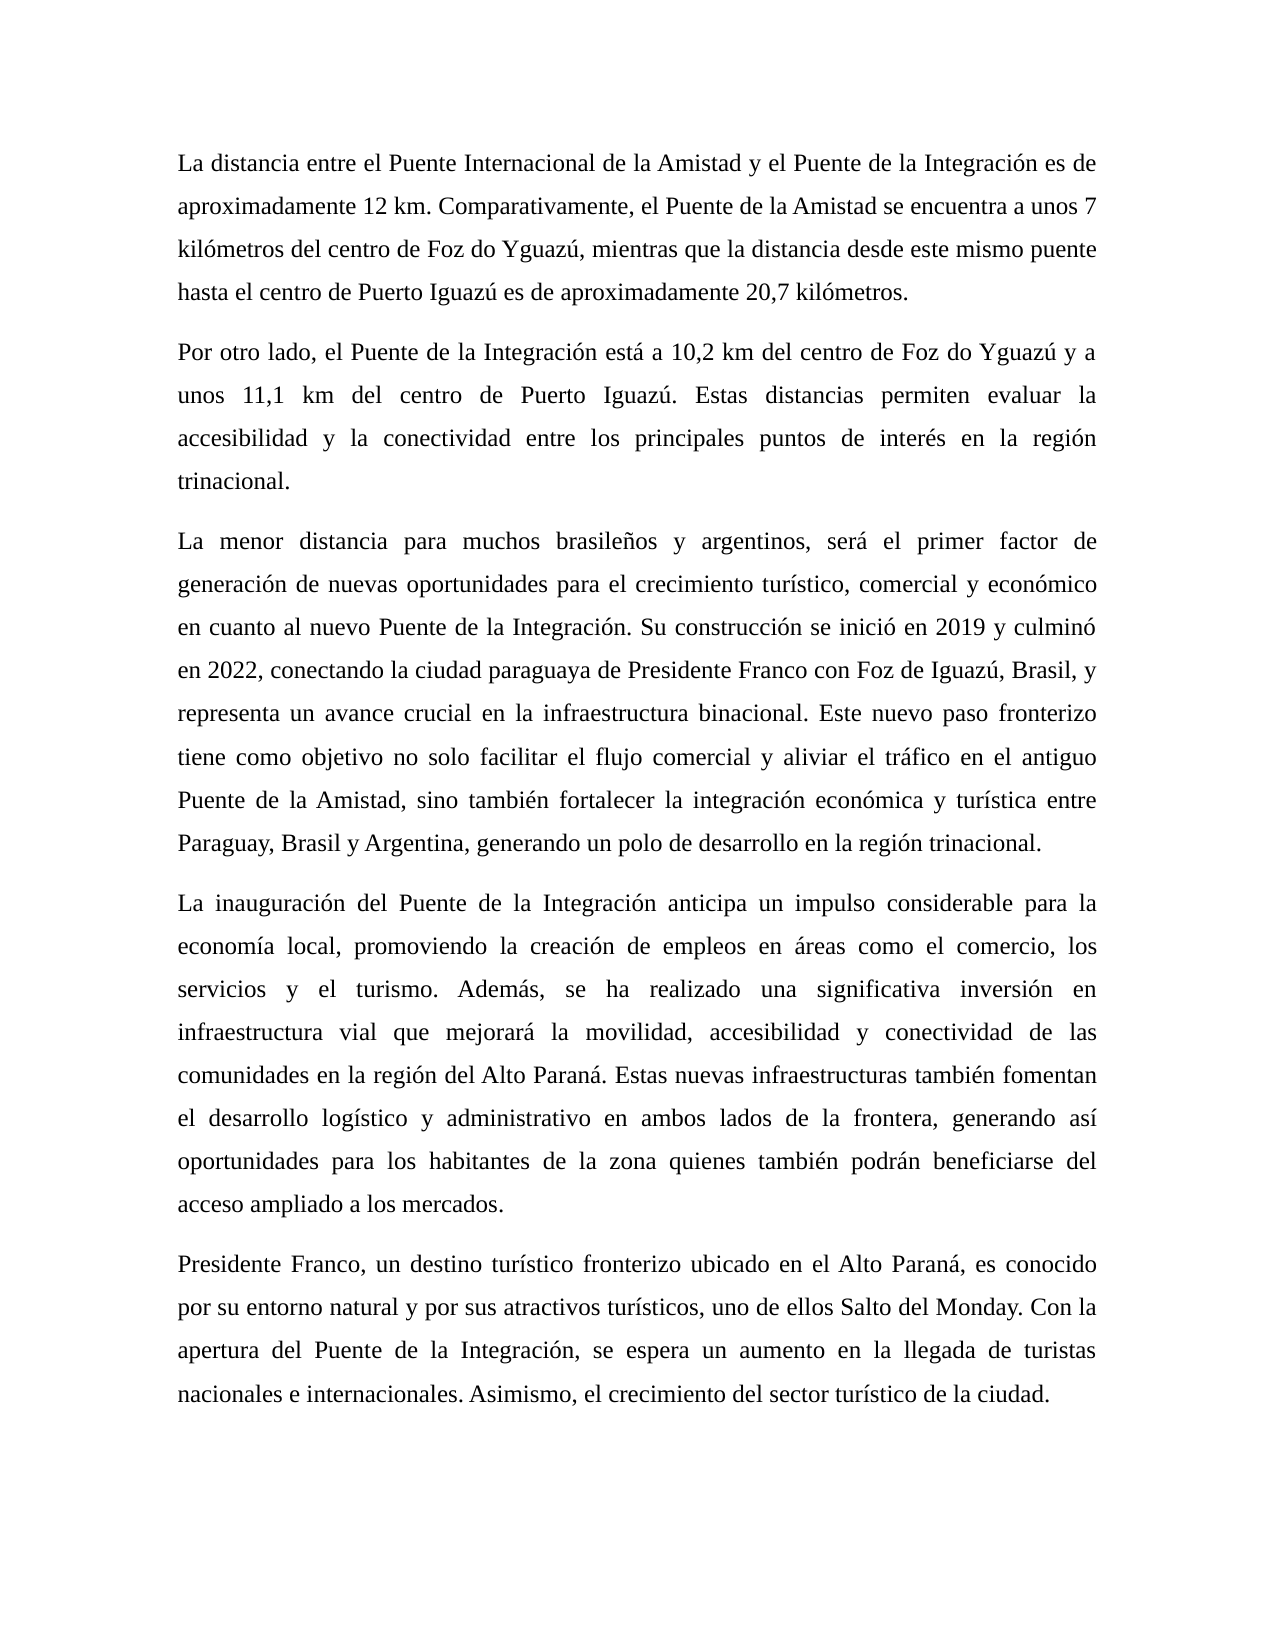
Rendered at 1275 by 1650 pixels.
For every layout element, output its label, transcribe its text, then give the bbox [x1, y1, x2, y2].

text Por otro lado, el Puente de la Integración está a 10,2 km del centro de Foz do Yguazú y a unos 11,1 km del centro de Puerto Iguazú. Estas distancias permiten evaluar la accesibilidad y la conectividad entre los principales puntos de interés en la región trinacional. [177, 337, 1098, 495]
text La inauguración del Puente de la Integración anticipa un impulso considerable para la economía local, promoviendo la creación de empleos en áreas como el comercio, los servicios y el turismo. Además, se ha realizado una significativa inversión en infraestructura vial que mejorará la movilidad, accesibilidad y conectividad de las comunidades en la región del Alto Paraná. Estas nuevas infraestructuras también fomentan el desarrollo logístico y administrativo en ambos lados de la frontera, generando así oportunidades para los habitantes de la zona quienes también podrán beneficiarse del acceso ampliado a los mercados. [177, 888, 1098, 1218]
text La distancia entre el Puente Internacional de la Amistad y el Puente de la Integración es de aproximadamente 12 km. Comparativamente, el Puente de la Amistad se encuentra a unos 7 kilómetros del centro de Foz do Yguazú, mientras que la distancia desde este mismo puente hasta el centro de Puerto Iguazú es de aproximadamente 20,7 kilómetros. [177, 148, 1098, 306]
text Presidente Franco, un destino turístico fronterizo ubicado en el Alto Paraná, es conocido por su entorno natural y por sus atractivos turísticos, uno de ellos Salto del Monday. Con la apertura del Puente de la Integración, se espera un aumento en la llegada de turistas nacionales e internacionales. Asimismo, el crecimiento del sector turístico de la ciudad. [177, 1249, 1098, 1407]
text La menor distancia para muchos brasileños y argentinos, será el primer factor de generación de nuevas oportunidades para el crecimiento turístico, comercial y económico en cuanto al nuevo Puente de la Integración. Su construcción se inició en 2019 y culminó en 2022, conectando la ciudad paraguaya de Presidente Franco con Foz de Iguazú, Brasil, y representa un avance crucial en la infraestructura binacional. Este nuevo paso fronterizo tiene como objetivo no solo facilitar el flujo comercial y aliviar el tráfico en el antiguo Puente de la Amistad, sino también fortalecer la integración económica y turística entre Paraguay, Brasil y Argentina, generando un polo de desarrollo en la región trinacional. [177, 526, 1098, 857]
